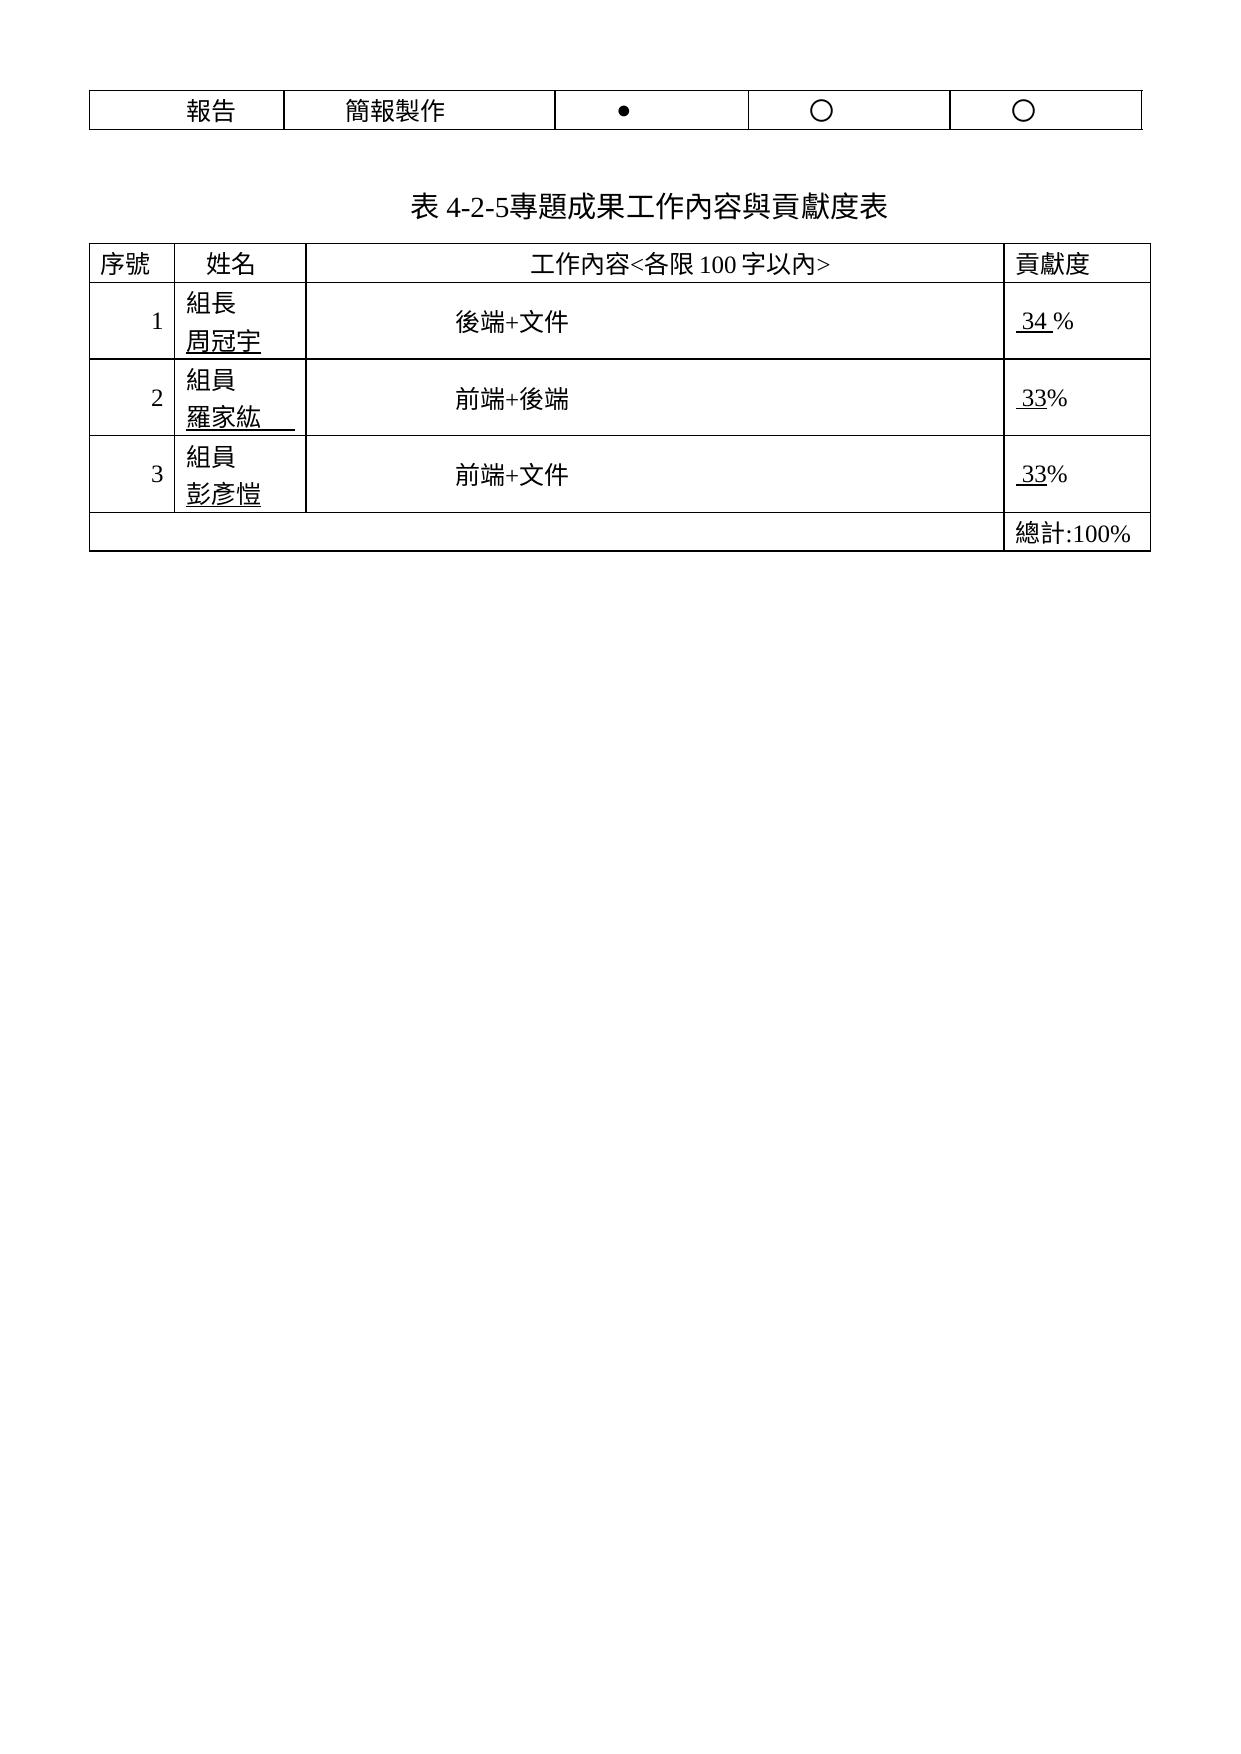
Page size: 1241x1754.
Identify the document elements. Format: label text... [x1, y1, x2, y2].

table_cell 總計:100% [1005, 513, 1150, 550]
table_cell 2 [90, 360, 174, 435]
table_cell 簡報製作 [285, 91, 554, 128]
table_header 序號 [90, 244, 174, 282]
table_cell 前端+後端 [307, 360, 1003, 435]
table_cell 3 [90, 436, 174, 511]
table_header 工作內容<各限100字以內> [307, 244, 1003, 282]
table_header 姓名 [175, 244, 305, 282]
table_cell 組員 彭彥愷 [175, 436, 305, 511]
table_cell [90, 513, 1003, 550]
table_cell 前端+文件 [307, 436, 1003, 511]
table_cell 34 % [1005, 283, 1150, 358]
table_cell ● [556, 91, 748, 128]
table_cell 33% [1005, 360, 1150, 435]
table_cell 後端+文件 [307, 283, 1003, 358]
table_cell 33% [1005, 436, 1150, 511]
table_cell 組長 周冠宇 [175, 283, 305, 358]
table_cell 〇 [749, 91, 949, 128]
table_header 貢獻度 [1005, 244, 1150, 282]
table_cell 報告 [90, 91, 283, 128]
table_cell 1 [90, 283, 174, 358]
table_cell 〇 [951, 91, 1141, 128]
table_cell 組員 羅家紘 [175, 360, 305, 435]
